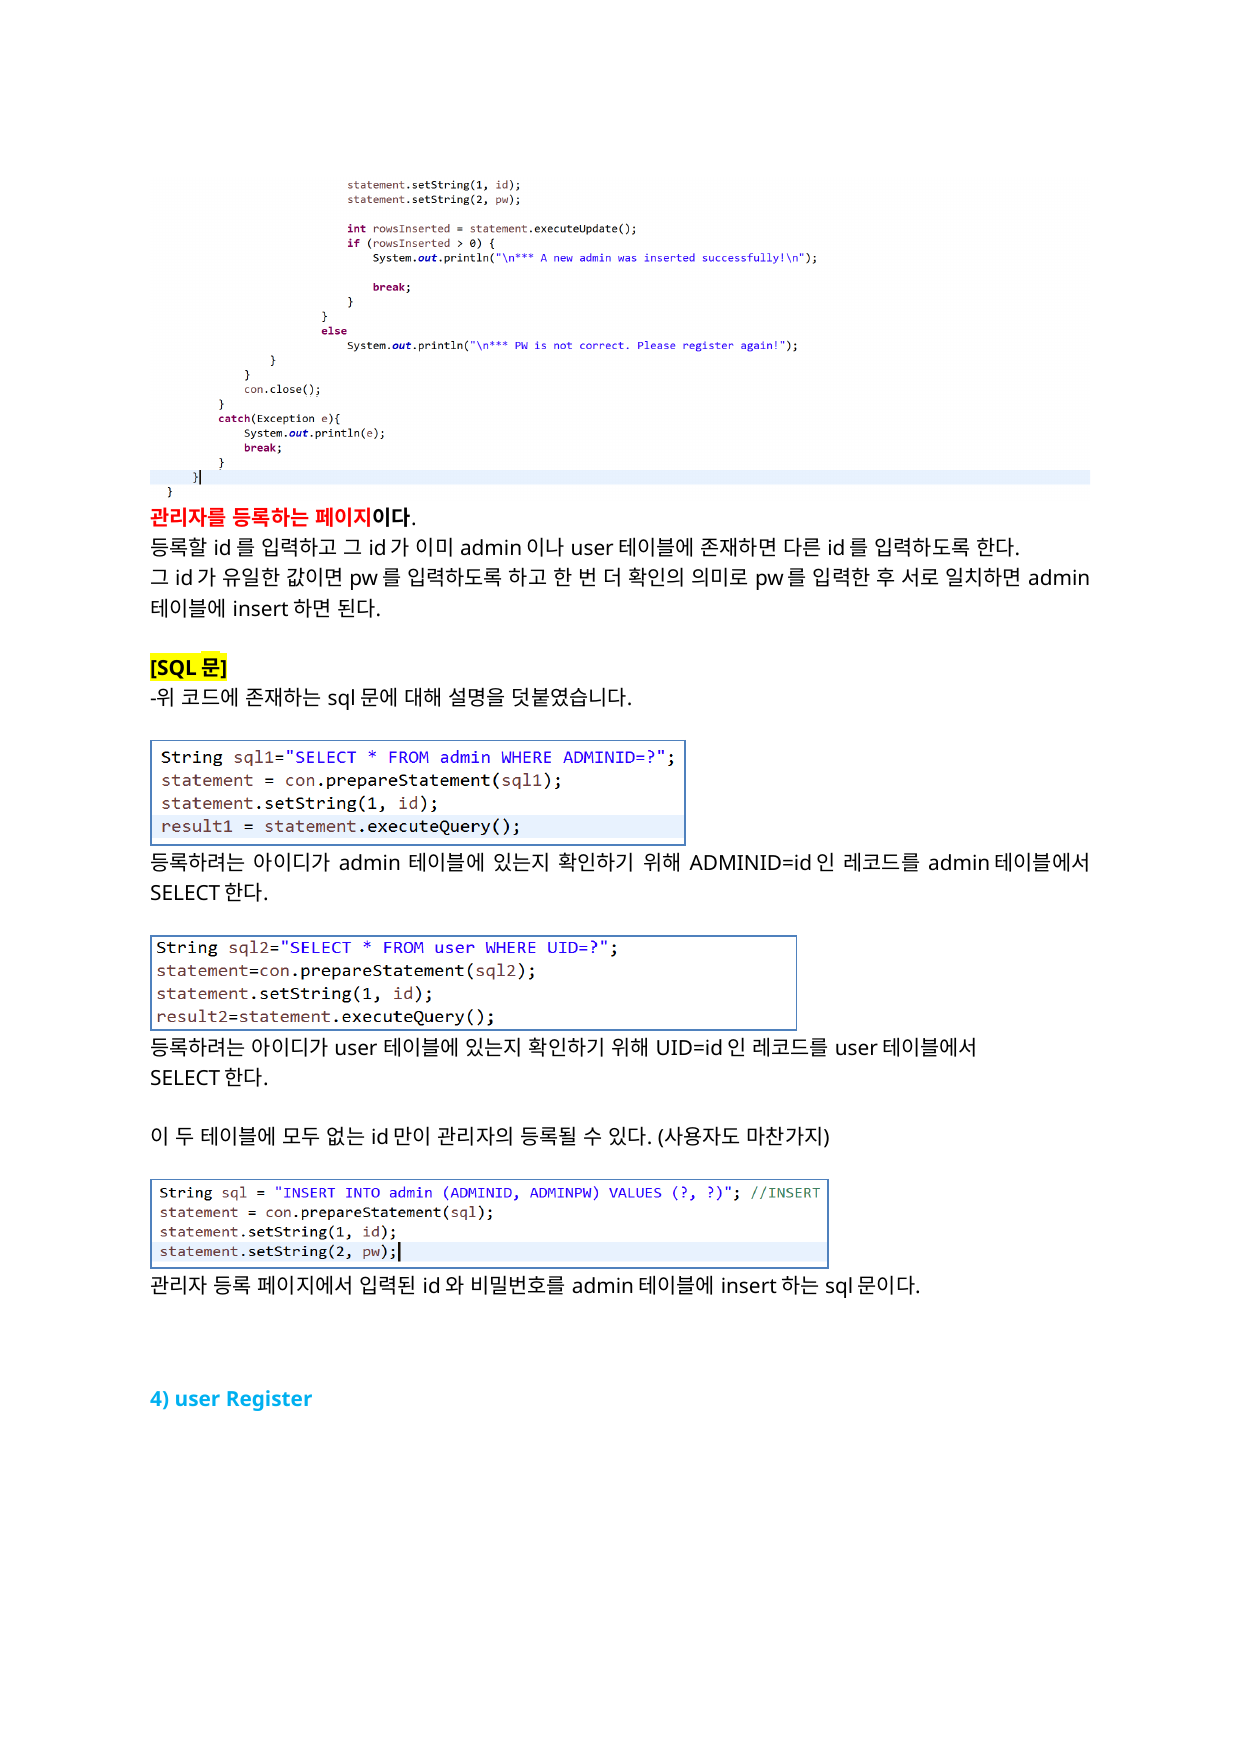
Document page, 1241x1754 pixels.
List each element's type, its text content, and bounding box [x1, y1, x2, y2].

text [SQL문] [220, 651, 1090, 681]
text 관리자를 등록하는 페이지이다. [150, 501, 1090, 531]
picture [152, 1180, 827, 1267]
text 등록하려는 아이디가 admin 테이블에 있는지 확인하기 위해 ADMINID=id인 레코드를 admin테이블에서 SELECT한다. [150, 846, 1090, 907]
text 등록할 id를 입력하고 그 id가 이미 admin이나 user테이블에 존재하면 다른 id를 입력하도록 한다. [150, 531, 1090, 562]
text 관리자 등록 페이지에서 입력된 id와 비밀번호를 admin테이블에 insert하는 sql문이다. [150, 1269, 1090, 1299]
text 4) user Register [150, 1384, 1090, 1413]
text 이 두 테이블에 모두 없는 id만이 관리자의 등록될 수 있다. (사용자도 마찬가지) [150, 1120, 1090, 1150]
picture [152, 741, 684, 844]
picture [152, 937, 796, 1029]
text 등록하려는 아이디가 user 테이블에 있는지 확인하기 위해 UID=id인 레코드를 user테이블에서 [150, 1031, 1090, 1061]
text -위 코드에 존재하는 sql문에 대해 설명을 덧붙였습니다. [150, 681, 1090, 711]
text SELECT한다. [150, 1061, 1090, 1092]
picture [150, 177, 1091, 501]
text 그 id가 유일한 값이면 pw를 입력하도록 하고 한 번 더 확인의 의미로 pw를 입력한 후 서로 일치하면 admin테이블에 insert하면 된다. [150, 562, 1090, 622]
